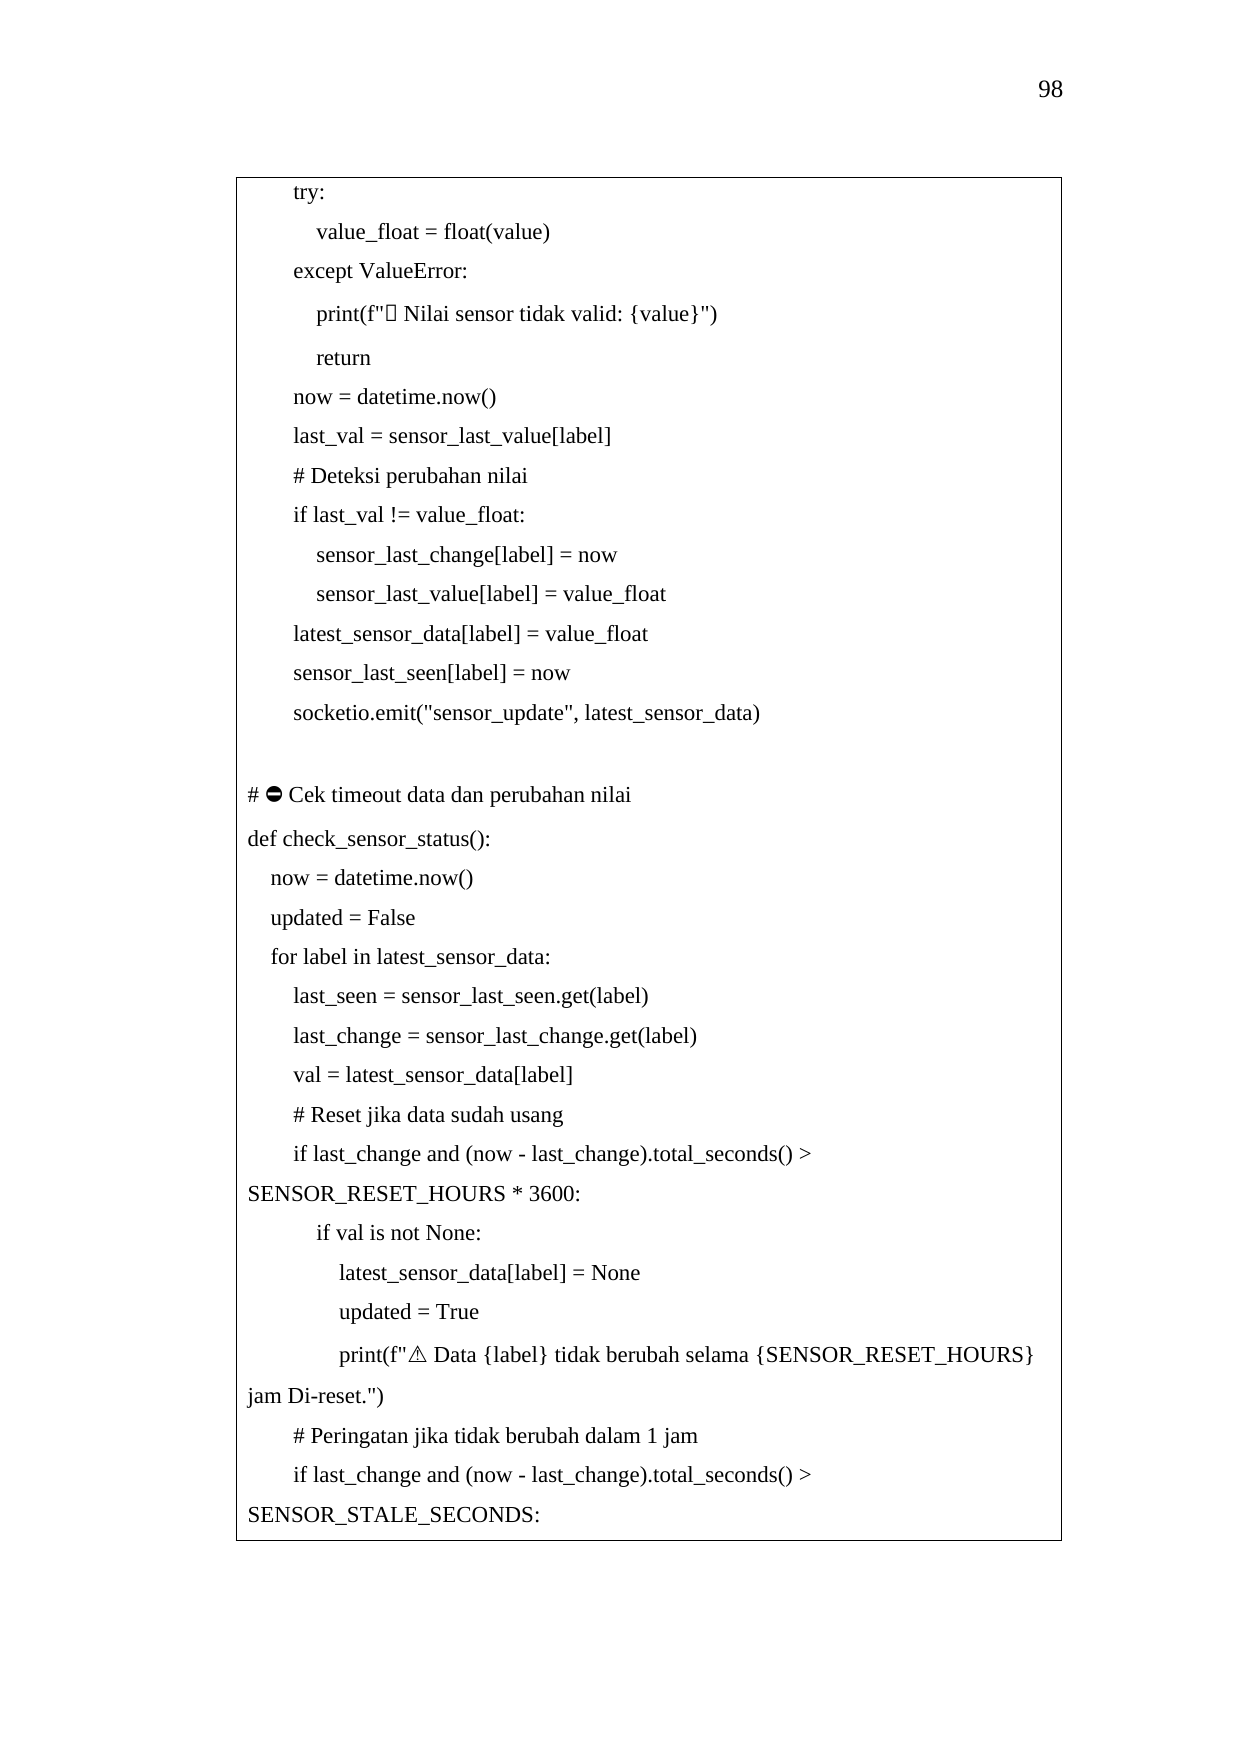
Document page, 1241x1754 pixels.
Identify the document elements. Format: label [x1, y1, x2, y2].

table_header [237, 178, 1061, 1540]
